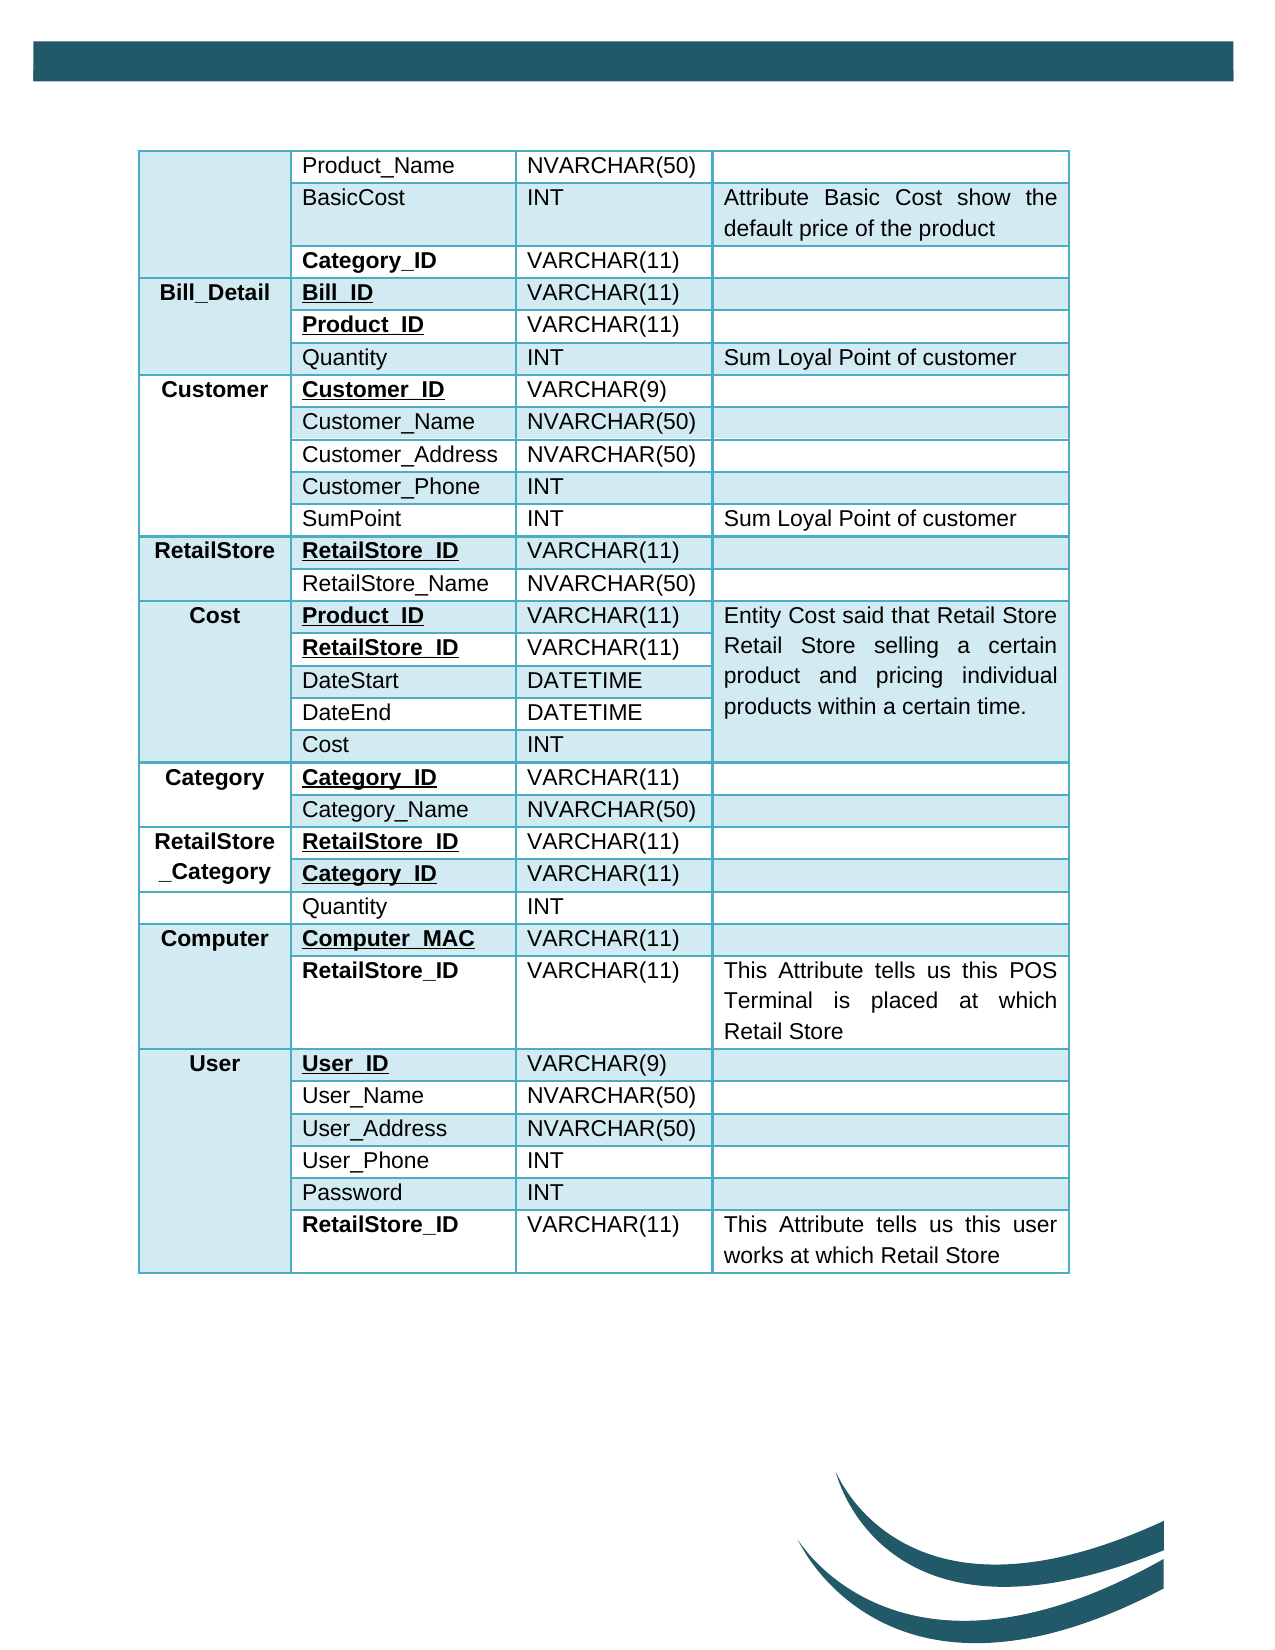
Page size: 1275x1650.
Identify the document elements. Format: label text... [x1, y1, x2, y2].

table_cell NVARCHAR(50) [517, 441, 711, 471]
table_cell Customer_ID [292, 376, 515, 406]
table_cell RetailStore_Category [140, 828, 290, 891]
table_cell VARCHAR(11) [517, 634, 711, 664]
table_cell [714, 893, 1068, 923]
table_cell Customer_Phone [292, 473, 515, 503]
table_cell Product_ID [292, 602, 515, 632]
table_cell VARCHAR(11) [517, 764, 711, 794]
table_cell [714, 408, 1068, 438]
table_cell Cost [292, 731, 515, 761]
table_cell RetailStore_ID [292, 957, 515, 1048]
table_cell Customer_Name [292, 408, 515, 438]
table_cell NVARCHAR(50) [517, 152, 711, 182]
table_cell [714, 376, 1068, 406]
table_cell INT [517, 1147, 711, 1177]
table_cell VARCHAR(11) [517, 1211, 711, 1272]
table_cell SumPoint [292, 505, 515, 535]
table_cell This Attribute tells us this user works at which Retail Store [714, 1211, 1068, 1272]
table_cell VARCHAR(11) [517, 311, 711, 342]
table_cell [714, 441, 1068, 471]
table_cell [714, 1147, 1068, 1177]
table_cell [714, 570, 1068, 600]
table_cell RetailStore_ID [292, 1211, 515, 1272]
table_cell NVARCHAR(50) [517, 408, 711, 438]
table_cell VARCHAR(11) [517, 925, 711, 955]
table_cell NVARCHAR(50) [517, 570, 711, 600]
table_cell [714, 860, 1068, 891]
table_cell INT [517, 473, 711, 503]
table_cell VARCHAR(9) [517, 1050, 711, 1080]
table_cell User_Name [292, 1082, 515, 1112]
table_cell Category_Name [292, 796, 515, 826]
table_cell DATETIME [517, 667, 711, 697]
table_cell [714, 152, 1068, 182]
table_cell Category_ID [292, 247, 515, 277]
table_cell Sum Loyal Point of customer [714, 505, 1068, 535]
table_cell VARCHAR(11) [517, 247, 711, 277]
table_cell User_Phone [292, 1147, 515, 1177]
table_cell VARCHAR(11) [517, 828, 711, 858]
table_cell User_ID [292, 1050, 515, 1080]
table_cell [714, 473, 1068, 503]
table_cell Computer_MAC [292, 925, 515, 955]
table_cell DateStart [292, 667, 515, 697]
table_cell INT [517, 731, 711, 761]
table_cell [714, 764, 1068, 794]
table_cell RetailStore [140, 538, 290, 600]
table_cell User [140, 1050, 290, 1272]
table_cell RetailStore_ID [292, 634, 515, 664]
table_cell VARCHAR(11) [517, 957, 711, 1048]
table_cell Product_ID [292, 311, 515, 342]
table_cell INT [517, 184, 711, 245]
table_cell Category [140, 764, 290, 826]
table_cell Customer [140, 376, 290, 535]
table_cell [714, 1179, 1068, 1209]
table_cell INT [517, 1179, 711, 1209]
table_cell Cost [140, 602, 290, 761]
table_cell Product [140, 152, 290, 277]
table_cell [714, 1050, 1068, 1080]
table_cell INT [517, 893, 711, 923]
table_cell NVARCHAR(50) [517, 796, 711, 826]
table_cell [714, 279, 1068, 309]
table_cell RetailStore_Name [292, 570, 515, 600]
table_cell [714, 828, 1068, 858]
table_cell VARCHAR(11) [517, 279, 711, 309]
table_cell RetailStore_ID [292, 828, 515, 858]
table_cell Password [292, 1179, 515, 1209]
table_cell Customer_Address [292, 441, 515, 471]
table_cell Quantity [292, 893, 515, 923]
table_cell VARCHAR(9) [517, 376, 711, 406]
table_cell [714, 538, 1068, 568]
table_cell NVARCHAR(50) [517, 1115, 711, 1145]
table_cell [714, 311, 1068, 342]
table_cell Category_ID [292, 764, 515, 794]
table_cell [714, 925, 1068, 955]
table_cell Attribute Basic Cost show the default price of the product [714, 184, 1068, 245]
table_cell User_Address [292, 1115, 515, 1145]
table_cell [714, 1082, 1068, 1112]
table_cell RetailStore_ID [292, 538, 515, 568]
table_cell NVARCHAR(50) [517, 1082, 711, 1112]
table_cell Category_ID [292, 860, 515, 891]
table_cell VARCHAR(11) [517, 860, 711, 891]
table_cell [714, 1115, 1068, 1145]
table_cell [714, 247, 1068, 277]
table_cell Bill_ID [292, 279, 515, 309]
table_cell Computer [140, 925, 290, 1048]
table_cell Quantity [292, 344, 515, 374]
table_cell [140, 893, 290, 923]
table_cell DATETIME [517, 699, 711, 729]
table_cell [714, 796, 1068, 826]
table_cell Bill_Detail [140, 279, 290, 374]
table_cell DateEnd [292, 699, 515, 729]
table_cell Sum Loyal Point of customer [714, 344, 1068, 374]
table_cell BasicCost [292, 184, 515, 245]
table_cell Product_Name [292, 152, 515, 182]
table_cell VARCHAR(11) [517, 538, 711, 568]
table_cell This Attribute tells us this POS Terminal is placed at which Retail Store [714, 957, 1068, 1048]
table_cell VARCHAR(11) [517, 602, 711, 632]
table_cell Entity Cost said that Retail Store Retail Store selling a certain product and pricing individual products within a certain time. [714, 602, 1068, 761]
table_cell INT [517, 344, 711, 374]
table_cell INT [517, 505, 711, 535]
